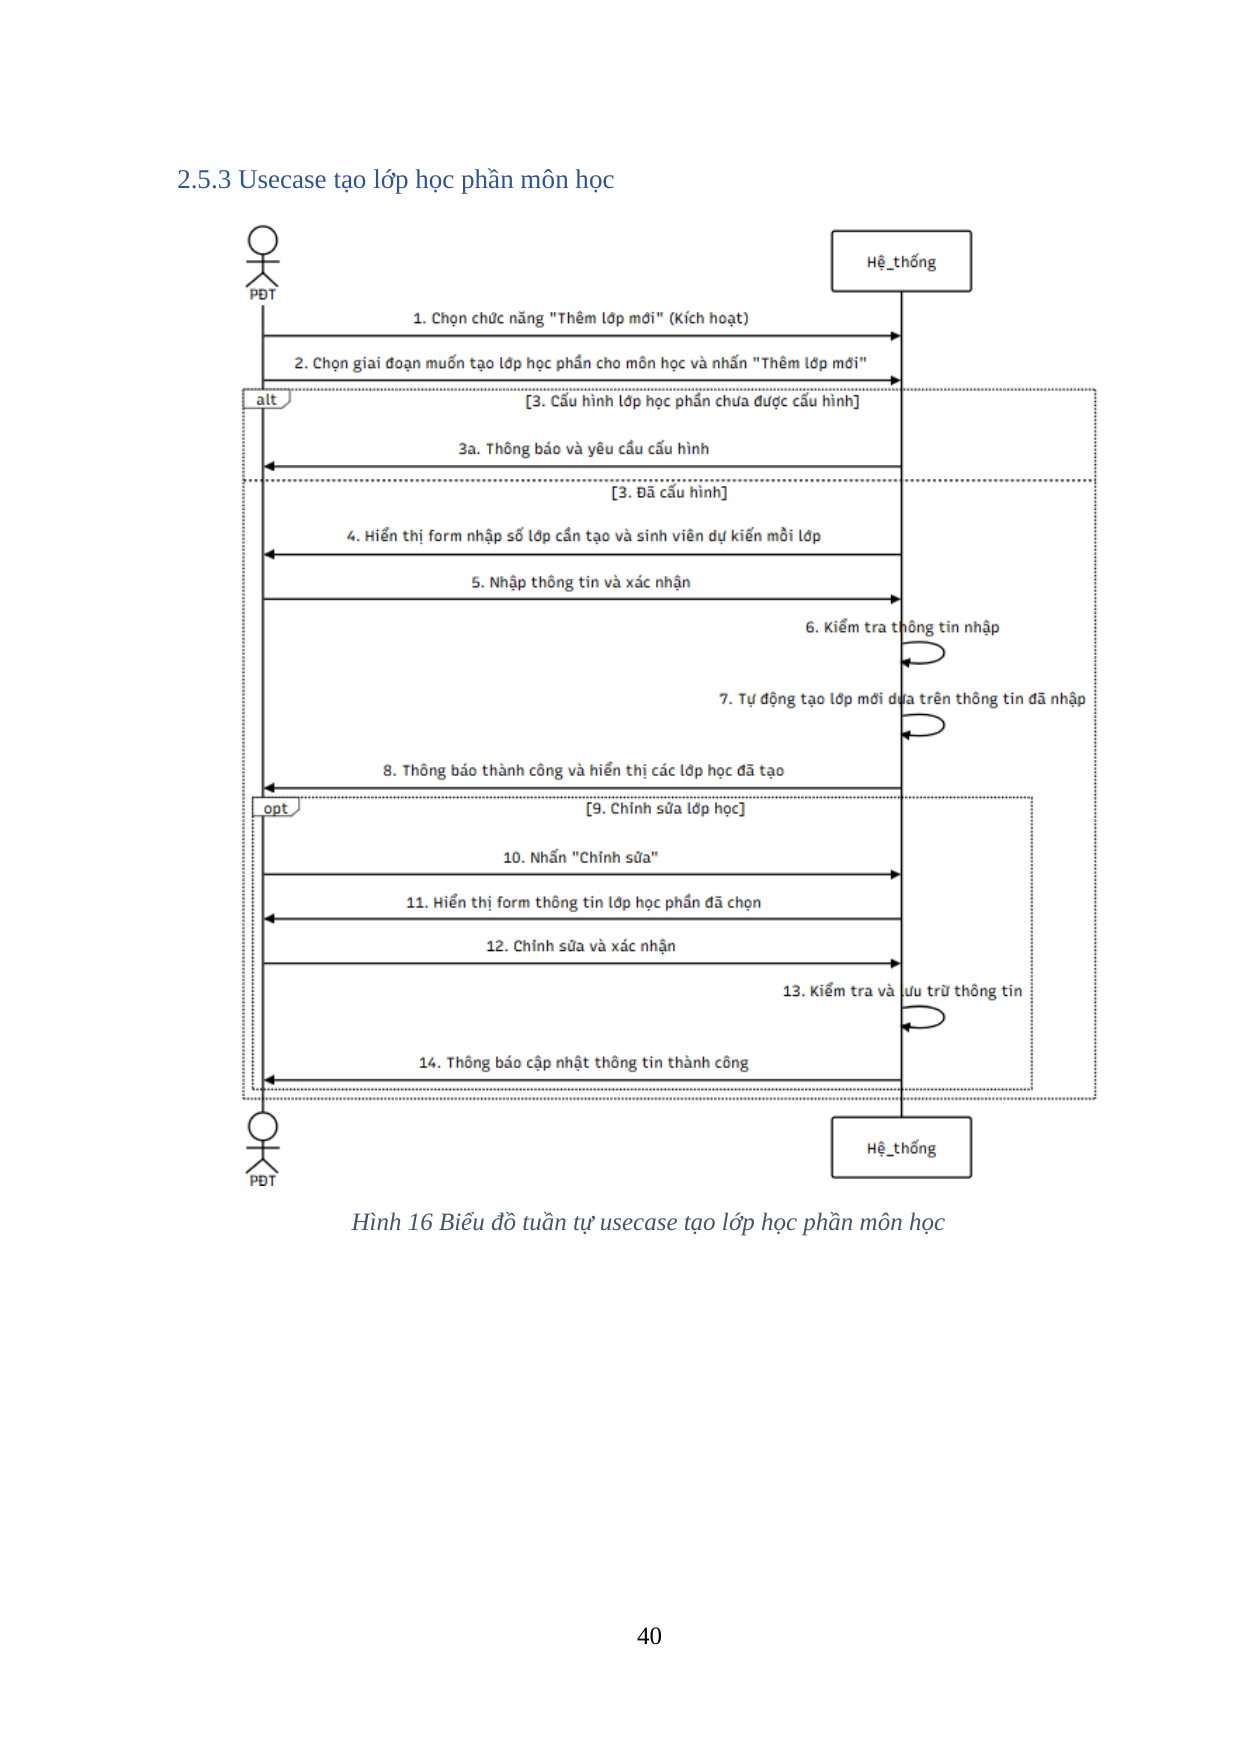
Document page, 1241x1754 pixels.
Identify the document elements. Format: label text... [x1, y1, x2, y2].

subtitle 2.5.3 Usecase tạo lớp học phần môn học [177, 164, 1122, 195]
picture [179, 207, 1120, 1186]
text Hình 16 Biểu đồ tuần tự usecase tạo lớp học phần môn học [177, 1207, 1122, 1236]
